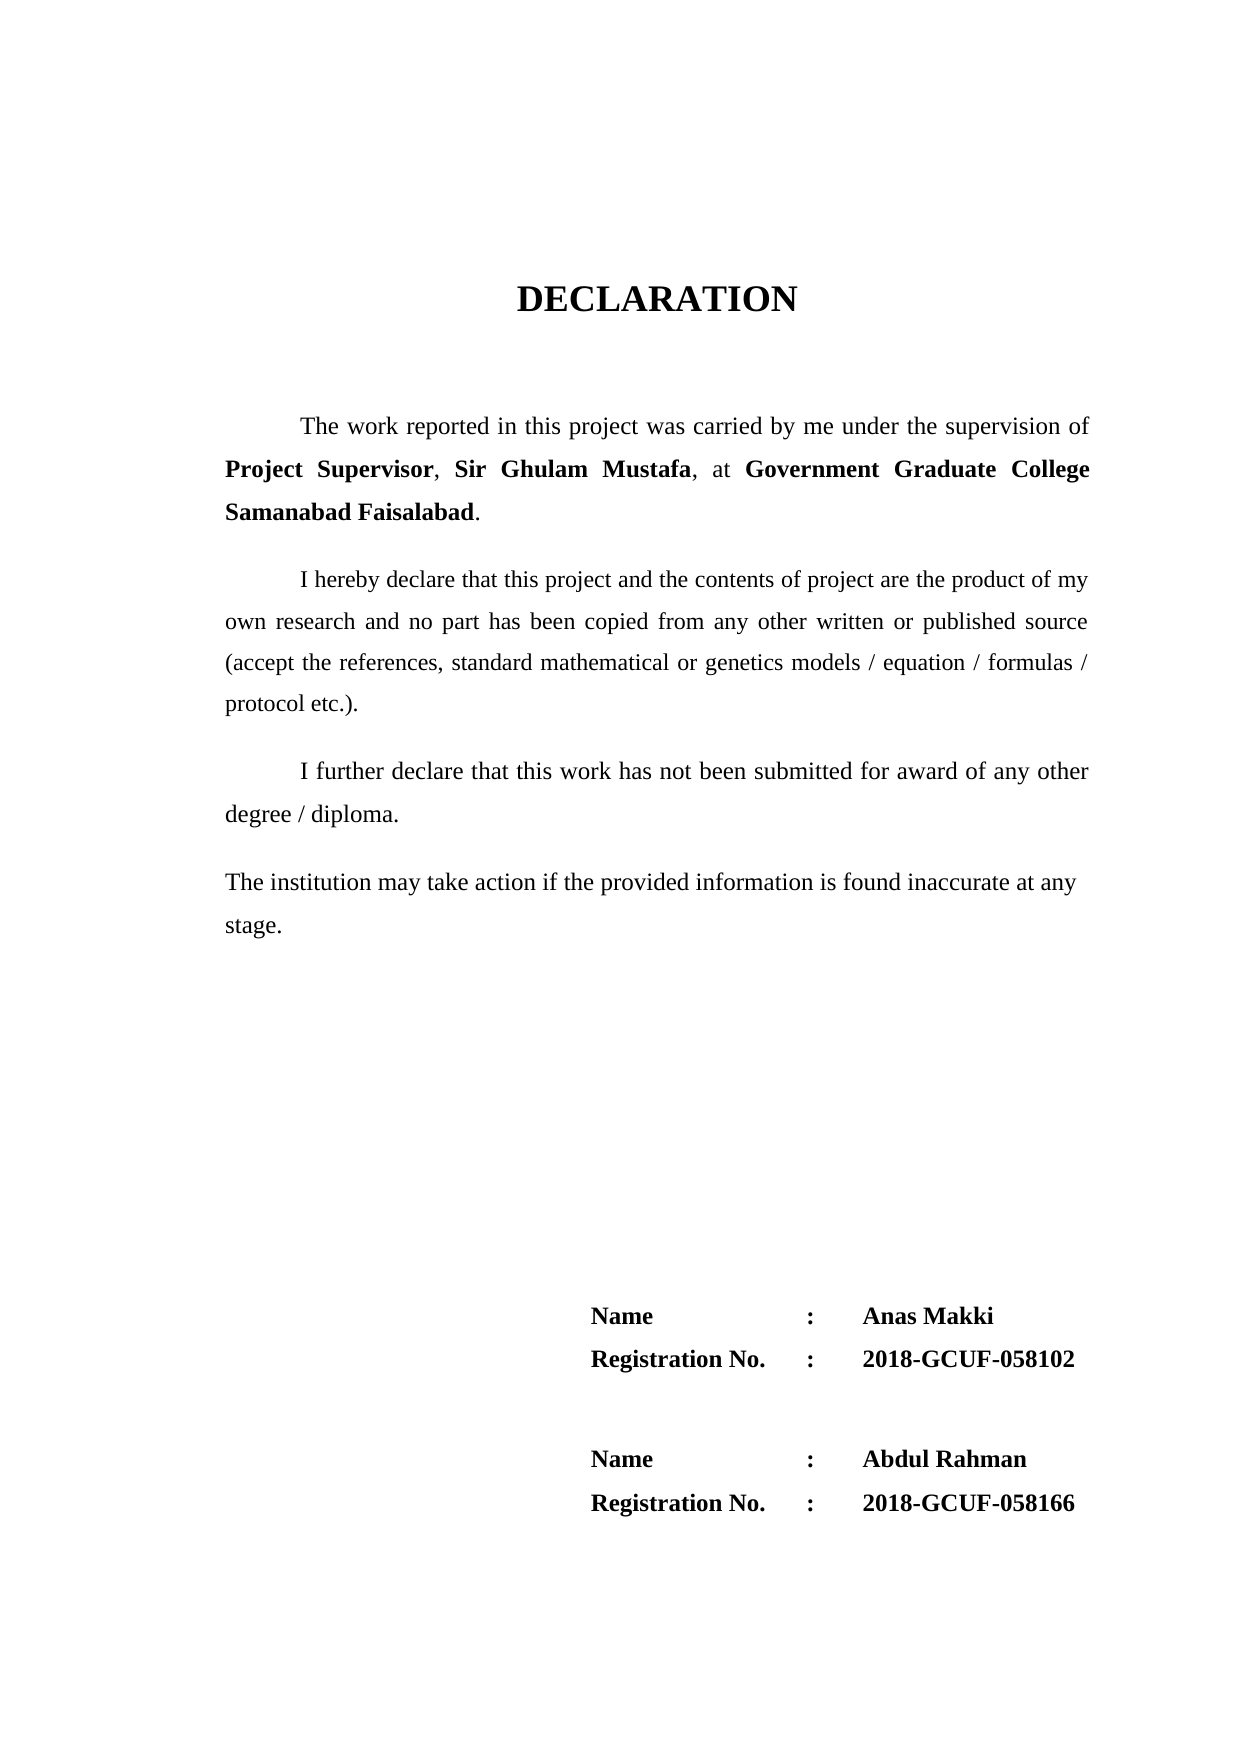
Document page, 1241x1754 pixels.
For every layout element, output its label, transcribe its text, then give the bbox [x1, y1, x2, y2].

text I hereby declare that this project and the contents of project are the product of my own research and no part has been copied from any other written or published source (accept the references, standard mathematical or genetics models / equation / formulas / protocol etc.). [225, 565, 1089, 717]
text The institution may take action if the provided information is found inaccurate at any stage. [225, 867, 1090, 939]
text Name : Abdul Rahman Registration No. : 2018-GCUF-058166 [225, 1444, 1090, 1516]
text Registration No. : 2018-GCUF-058102 [225, 1344, 1090, 1373]
text Name : Anas Makki [225, 1301, 1090, 1329]
text DECLARATION [225, 276, 1089, 319]
text I further declare that this work has not been submitted for award of any other degree / diploma. [225, 756, 1089, 828]
text The work reported in this project was carried by me under the supervision of Project Supervisor, Sir Ghulam Mustafa, at Government Graduate College Samanabad Faisalabad. [225, 411, 1090, 526]
